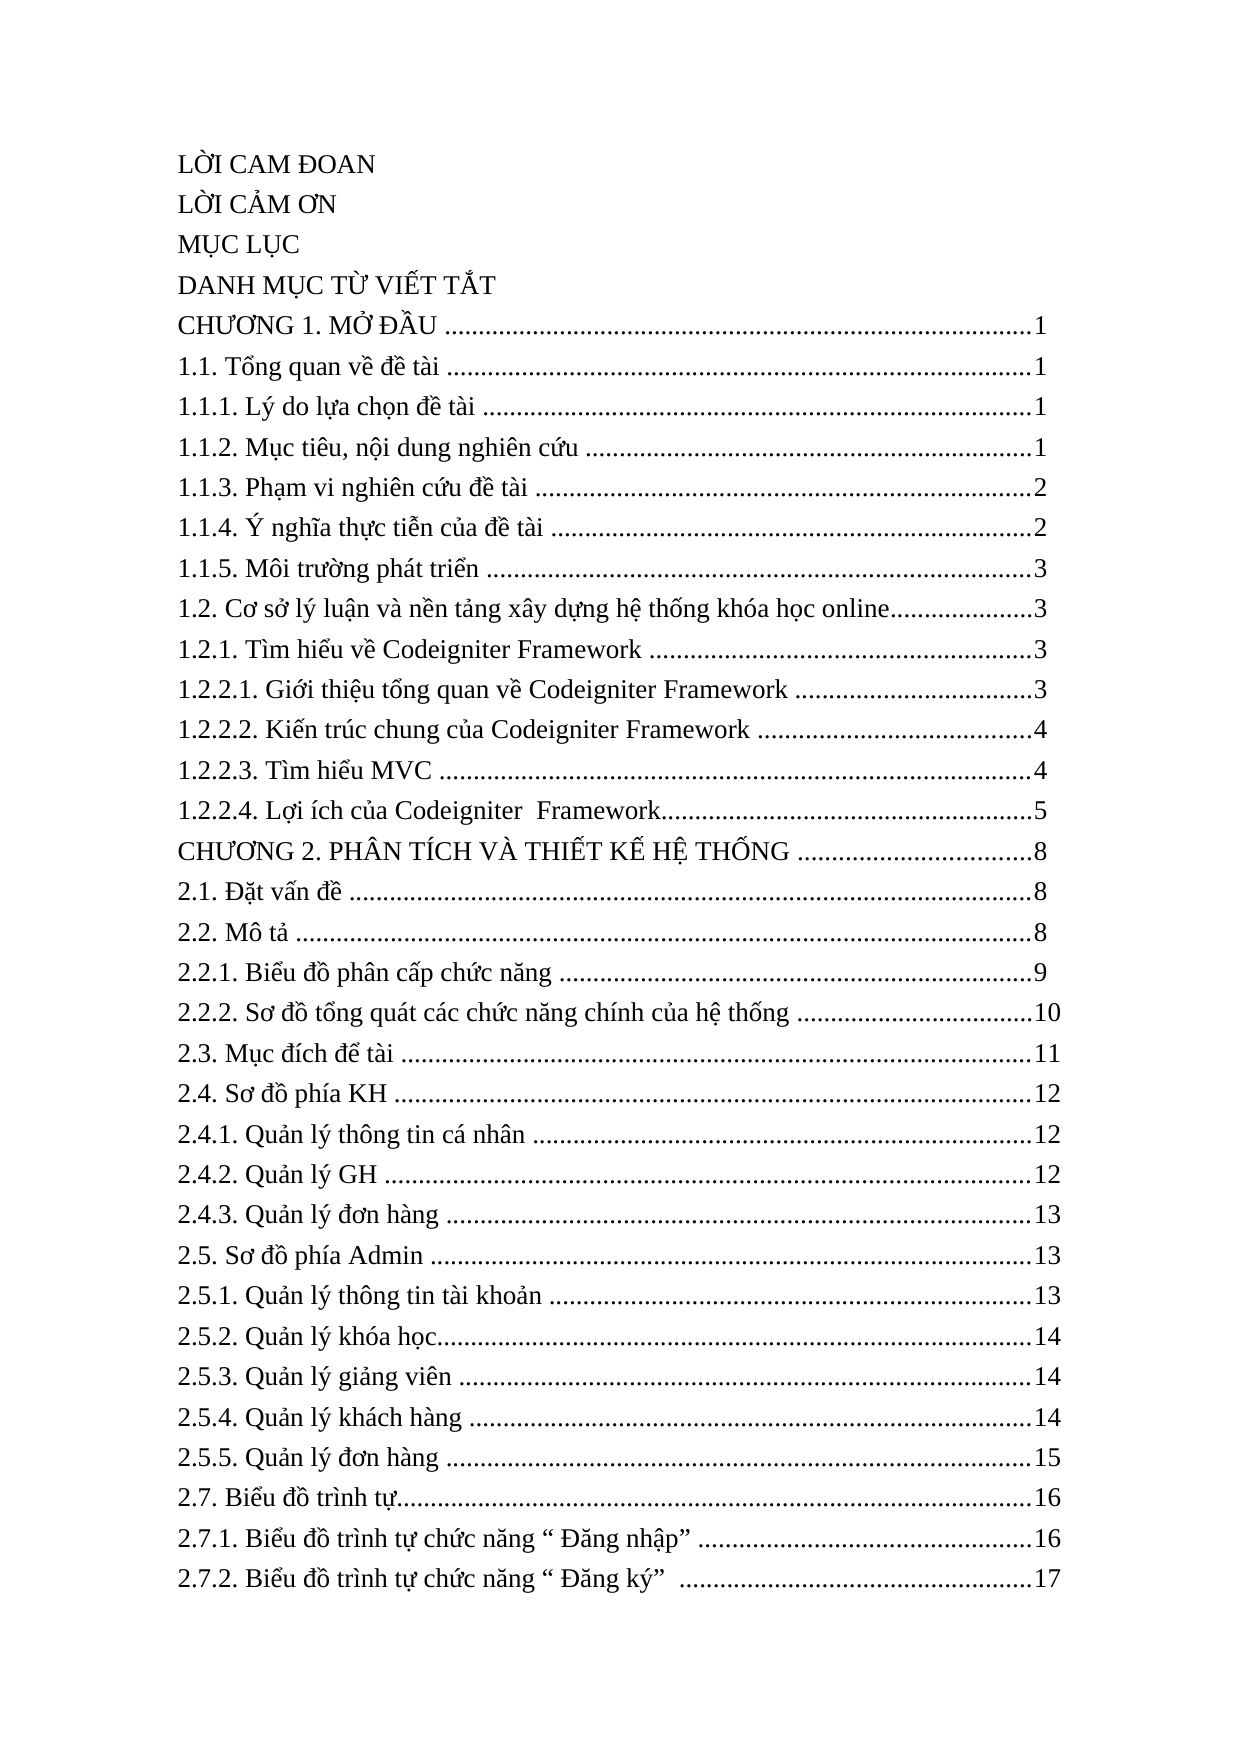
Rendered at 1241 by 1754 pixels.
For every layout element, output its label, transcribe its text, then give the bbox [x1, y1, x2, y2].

text LỜI CAM ĐOAN [177, 148, 1122, 179]
text 2.5. Sơ đồ phía Admin 13 [177, 1239, 1122, 1270]
text 2.2.1. Biểu đồ phân cấp chức năng 9 [177, 956, 1122, 987]
text 1.2.2.2. Kiến trúc chung của Codeigniter Framework 4 [177, 713, 1122, 745]
text 1.2. Cơ sở lý luận và nền tảng xây dựng hệ thống khóa học online 3 [177, 592, 1122, 623]
text 2.5.2. Quản lý khóa học 14 [177, 1320, 1122, 1351]
text 2.5.1. Quản lý thông tin tài khoản 13 [177, 1279, 1122, 1311]
text 2.4.2. Quản lý GH 12 [177, 1158, 1122, 1189]
text 2.4. Sơ đồ phía KH 12 [177, 1077, 1122, 1108]
text 1.2.2.3. Tìm hiểu MVC 4 [177, 754, 1122, 785]
text 2.2. Mô tả 8 [177, 916, 1122, 947]
text 1.1. Tổng quan về đề tài 1 [177, 350, 1122, 381]
text 1.1.5. Môi trường phát triển 3 [177, 552, 1122, 583]
text MỤC LỤC [177, 228, 1122, 260]
text 2.7.1. Biểu đồ trình tự chức năng “ Đăng nhập” 16 [177, 1522, 1122, 1553]
text 2.5.3. Quản lý giảng viên 14 [177, 1360, 1122, 1391]
text 1.1.4. Ý nghĩa thực tiễn của đề tài 2 [177, 511, 1122, 543]
text 2.5.5. Quản lý đơn hàng 15 [177, 1441, 1122, 1472]
text 1.1.1. Lý do lựa chọn đề tài 1 [177, 390, 1122, 421]
text 2.5.4. Quản lý khách hàng 14 [177, 1401, 1122, 1432]
text 1.2.1. Tìm hiểu về Codeigniter Framework 3 [177, 633, 1122, 664]
text 2.4.1. Quản lý thông tin cá nhân 12 [177, 1118, 1122, 1149]
text 1.2.2.1. Giới thiệu tổng quan về Codeigniter Framework 3 [177, 673, 1122, 704]
text DANH MỤC TỪ VIẾT TẮT [177, 269, 1122, 300]
text 2.1. Đặt vấn đề 8 [177, 875, 1122, 906]
text CHƯƠNG 2. PHÂN TÍCH VÀ THIẾT KẾ HỆ THỐNG 8 [177, 835, 1122, 866]
text 2.2.2. Sơ đồ tổng quát các chức năng chính của hệ thống 10 [177, 996, 1122, 1028]
text 2.4.3. Quản lý đơn hàng 13 [177, 1198, 1122, 1230]
text 2.7. Biểu đồ trình tự 16 [177, 1481, 1122, 1513]
text 2.7.2. Biểu đồ trình tự chức năng “ Đăng ký” 17 [177, 1562, 1122, 1593]
text 1.1.3. Phạm vi nghiên cứu đề tài 2 [177, 471, 1122, 502]
text 2.3. Mục đích để tài 11 [177, 1037, 1122, 1068]
text LỜI CẢM ƠN [177, 188, 1122, 219]
text 1.1.2. Mục tiêu, nội dung nghiên cứu 1 [177, 431, 1122, 462]
text CHƯƠNG 1. MỞ ĐẦU 1 [177, 309, 1122, 341]
text 1.2.2.4. Lợi ích của Codeigniter Framework 5 [177, 794, 1122, 826]
